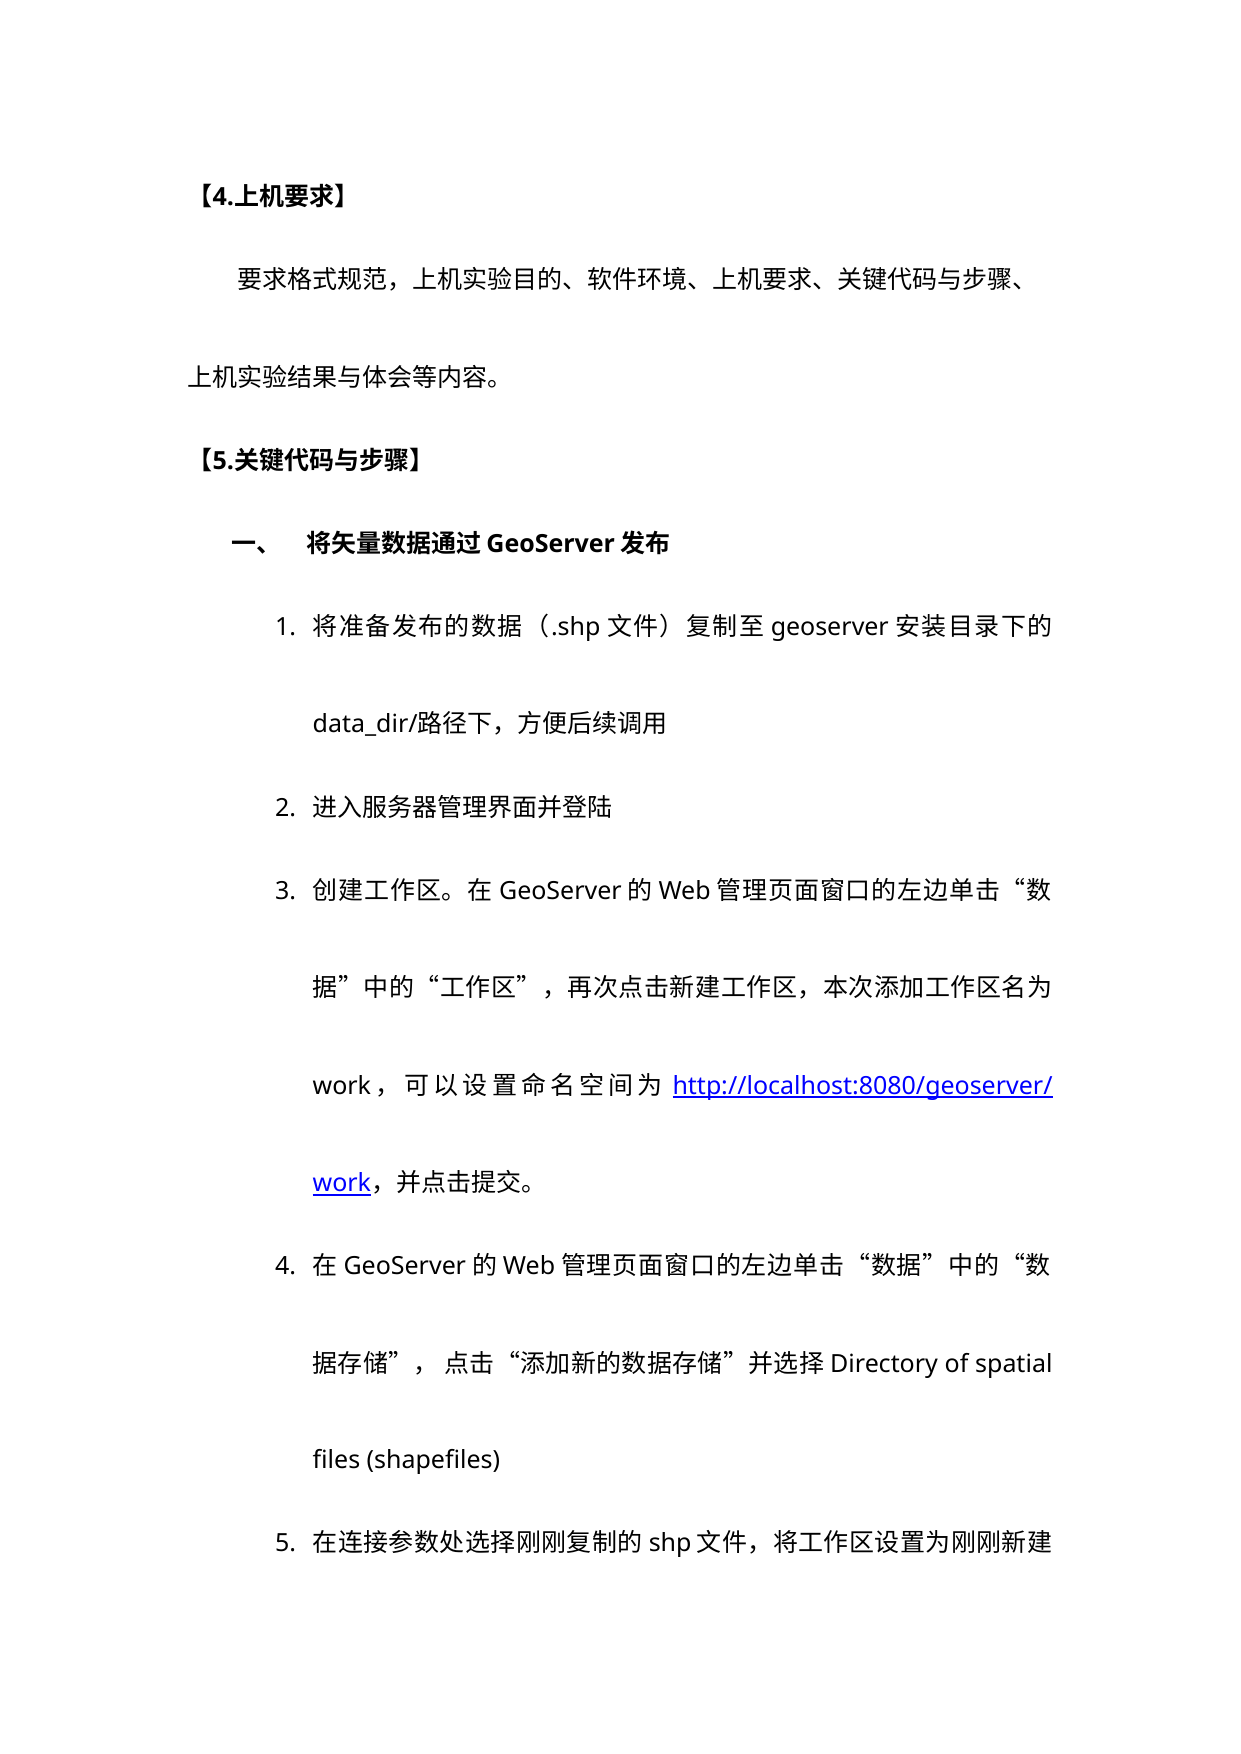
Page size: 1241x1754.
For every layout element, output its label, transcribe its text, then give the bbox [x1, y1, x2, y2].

text 【5.关键代码与步骤】 [187, 426, 1053, 491]
list 将准备发布的数据（.shp文件）复制至geoserver安装目录下的data_dir/路径下，方便后续调用 [275, 592, 1053, 754]
list 在GeoServer的Web管理页面窗口的左边单击“数据”中的“数据存储”， 点击“添加新的数据存储”并选择Directory of spatial files (shapefiles) [275, 1231, 1053, 1491]
list 创建工作区。在GeoServer的Web管理页面窗口的左边单击“数据”中的“工作区”，再次点击新建工作区，本次添加工作区名为work，可以设置命名空间为http://localhost:8080/geoserver/work，并点击提交。 [275, 856, 1053, 1213]
list 进入服务器管理界面并登陆 [275, 773, 1053, 838]
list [275, 1508, 1053, 1573]
list 将矢量数据通过GeoServer发布 [231, 509, 1053, 574]
text 【4.上机要求】 [187, 162, 1053, 227]
text 要求格式规范，上机实验目的、软件环境、上机要求、关键代码与步骤、上机实验结果与体会等内容。 [187, 245, 1053, 408]
